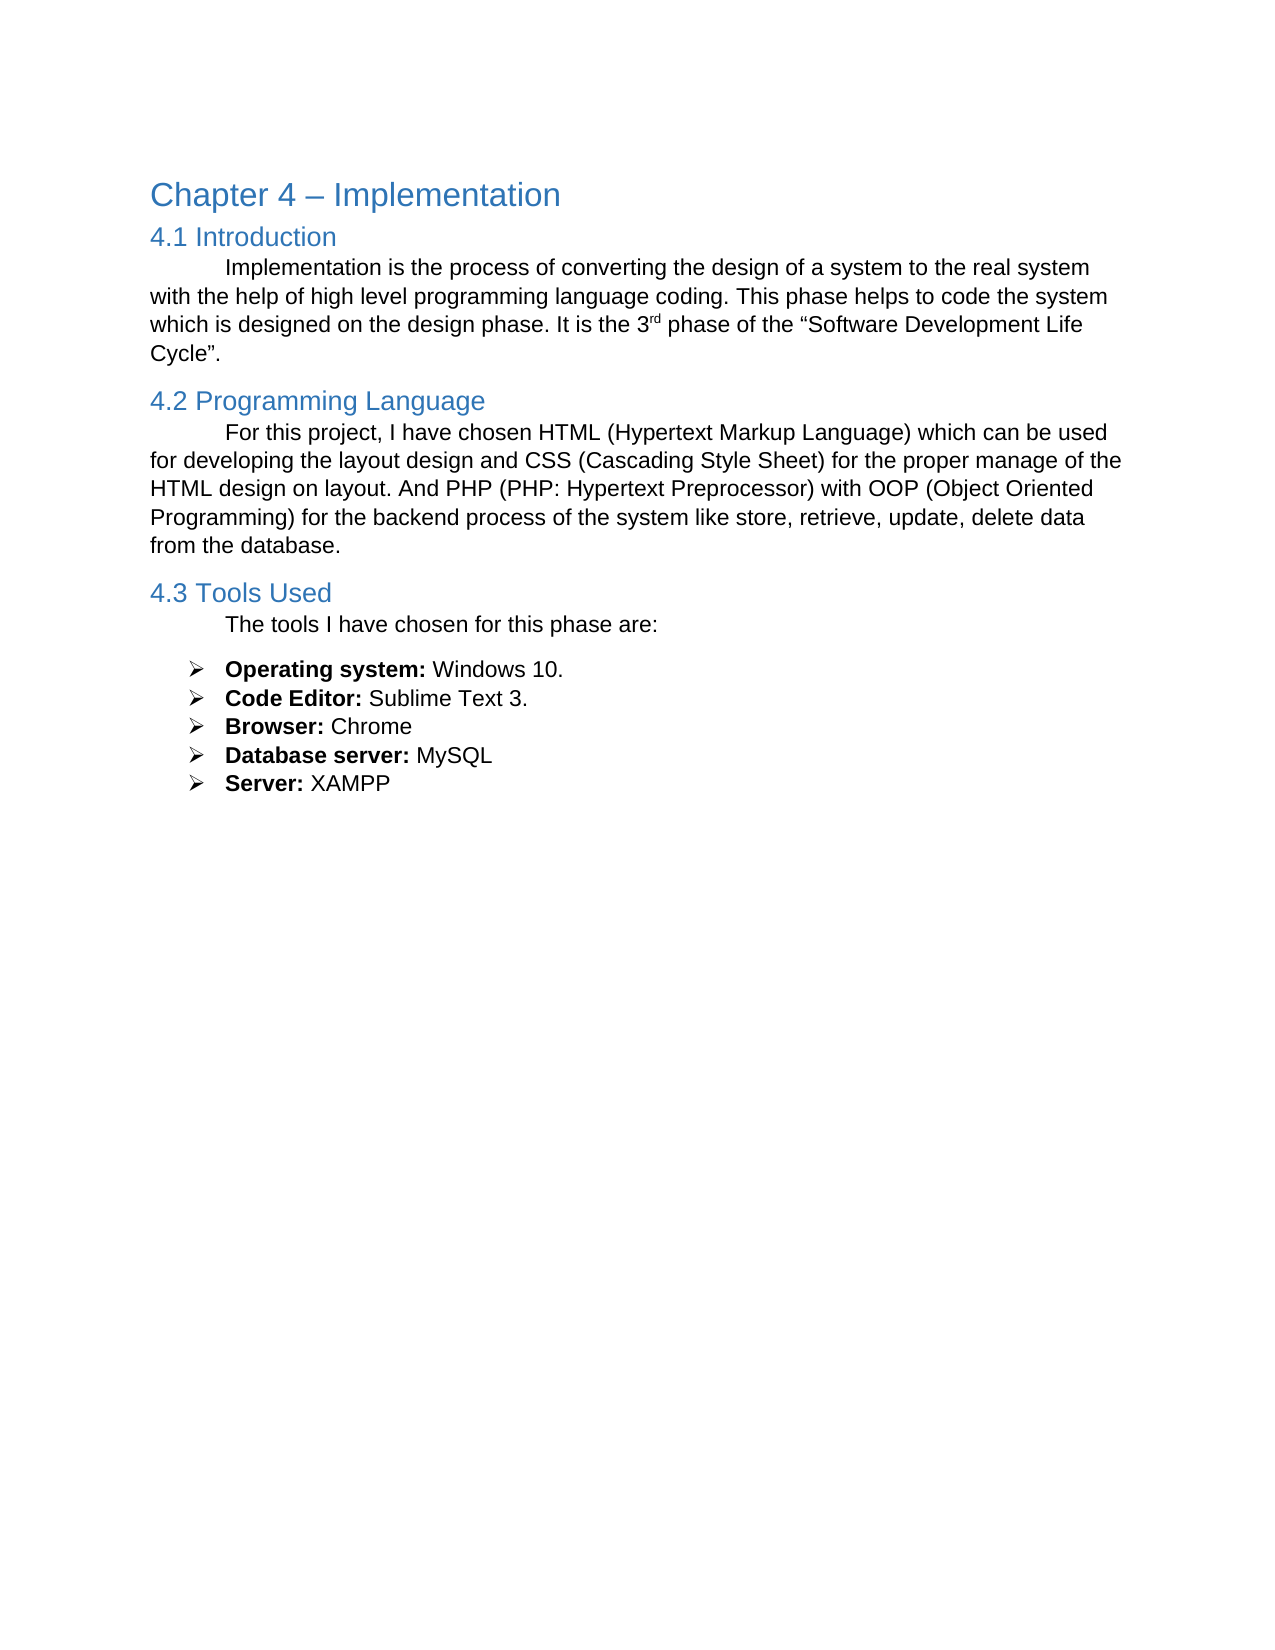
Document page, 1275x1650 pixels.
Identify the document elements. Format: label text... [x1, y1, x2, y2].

list Database server: MySQL [187, 742, 1125, 768]
text The tools I have chosen for this phase are: [150, 611, 1125, 637]
subtitle 4.1 Introduction [150, 221, 1125, 252]
list Browser: Chrome [187, 713, 1125, 739]
subtitle Chapter 4 – Implementation [150, 175, 1125, 213]
list Code Editor: Sublime Text 3. [187, 685, 1125, 711]
text For this project, I have chosen HTML (Hypertext Markup Language) which can be used for developing the layout design and CSS (Cascading Style Sheet) for the proper manage of the HTML design on layout. And PHP (PHP: Hypertext Preprocessor) with OOP (Object Oriented Programming) for the backend process of the system like store, retrieve, update, delete data from the database. [150, 418, 1125, 559]
subtitle 4.2 Programming Language [150, 385, 1125, 416]
subtitle 4.3 Tools Used [150, 577, 1125, 609]
text Implementation is the process of converting the design of a system to the real system with the help of high level programming language coding. This phase helps to code the system which is designed on the design phase. It is the 3rd phase of the “Software Development Life Cycle”. [150, 254, 1125, 366]
list Server: XAMPP [187, 770, 1125, 796]
list Operating system: Windows 10. [187, 656, 1125, 683]
